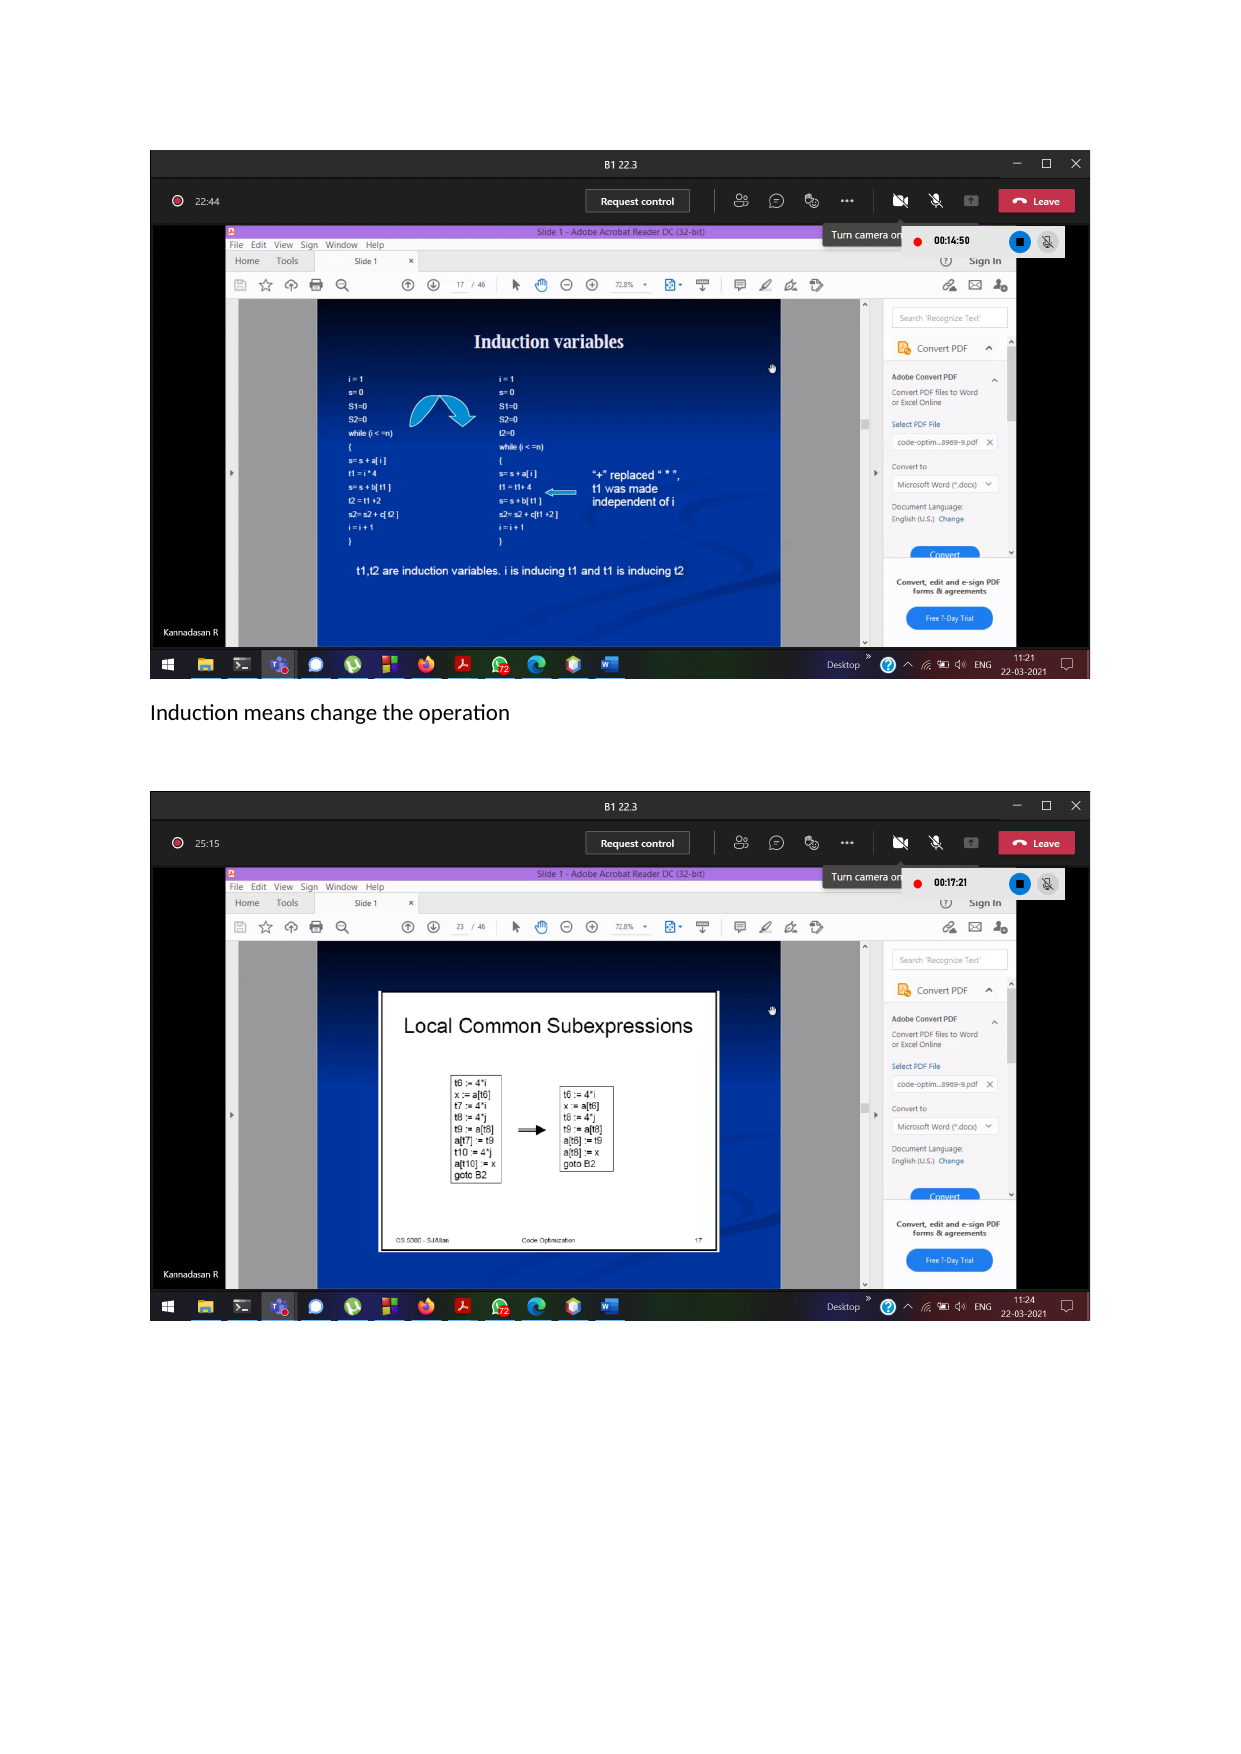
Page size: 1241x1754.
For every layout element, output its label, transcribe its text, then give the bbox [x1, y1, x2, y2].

picture [150, 791, 1091, 1321]
text Induction means change the operation [150, 698, 1090, 726]
picture [150, 150, 1091, 679]
